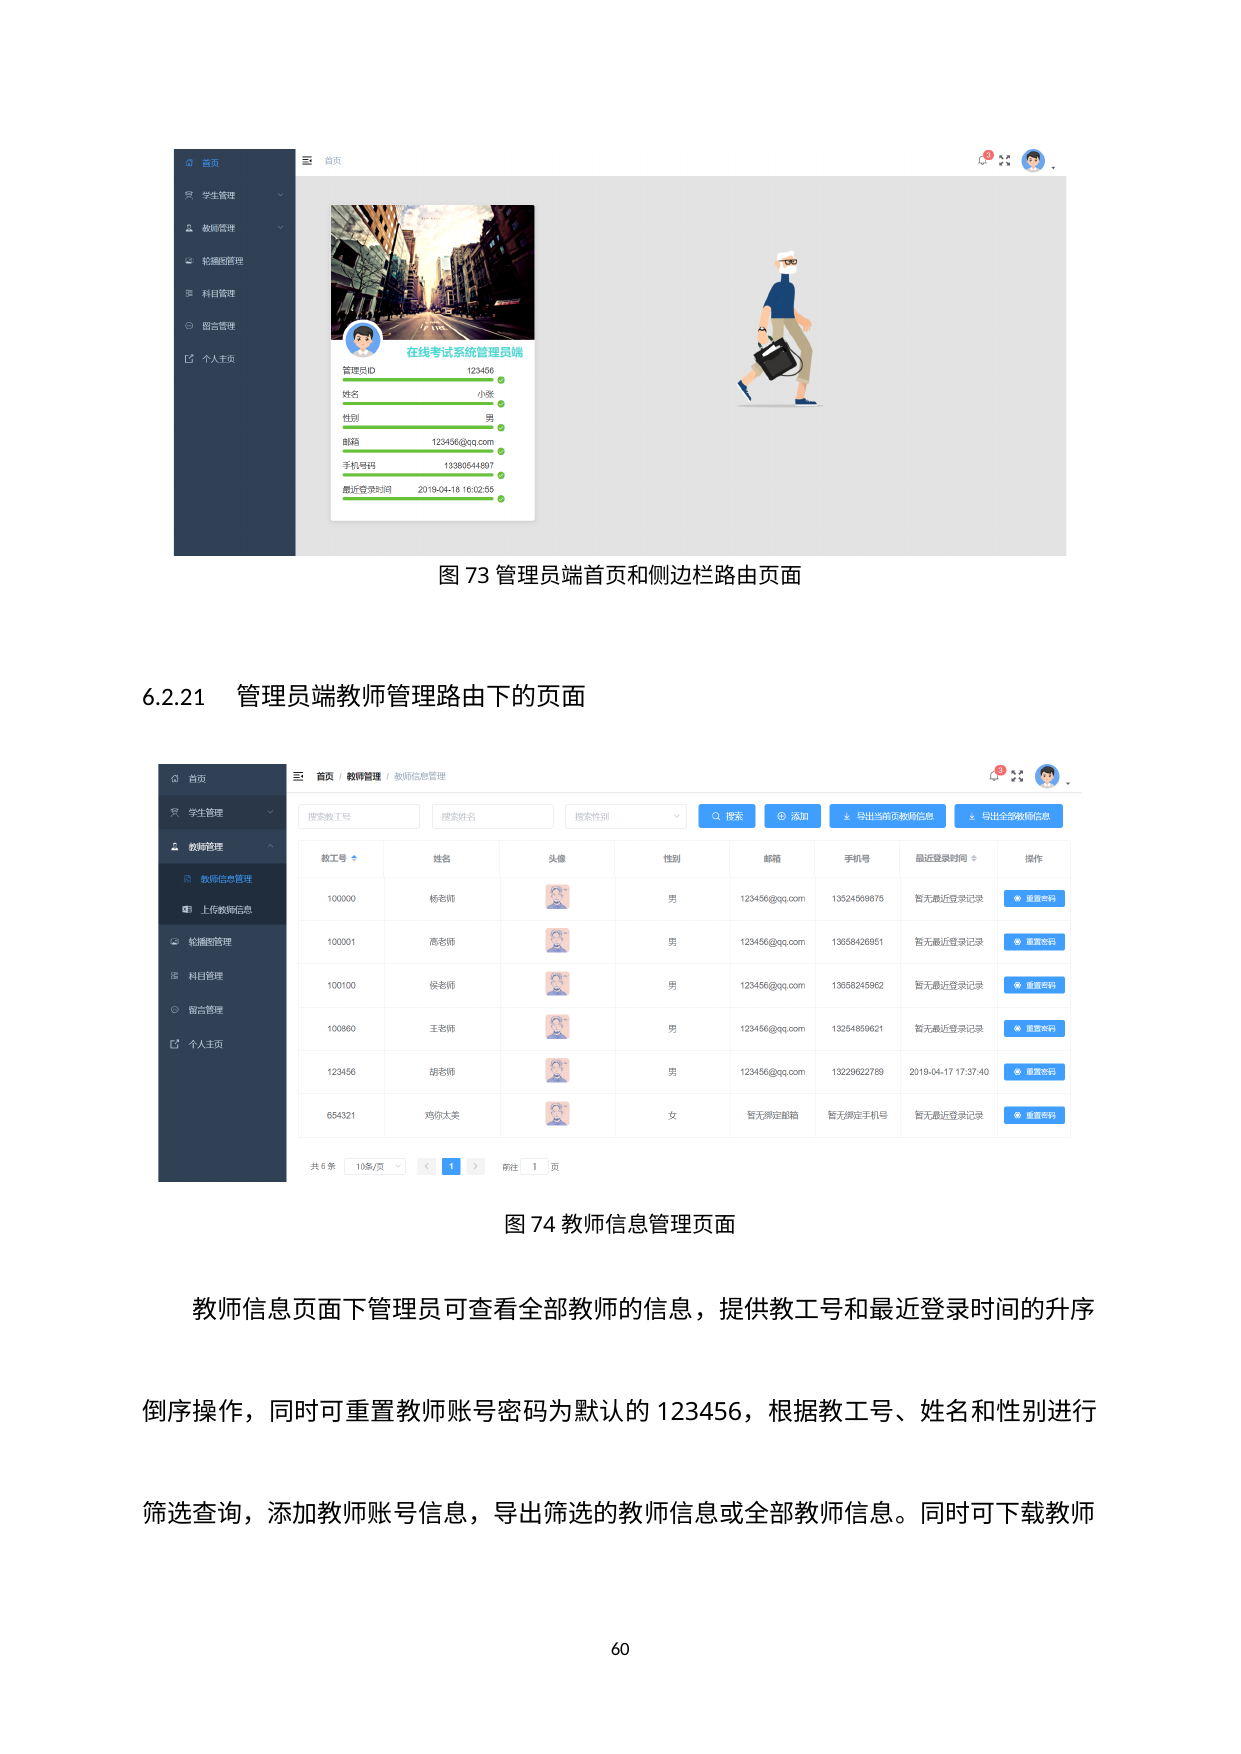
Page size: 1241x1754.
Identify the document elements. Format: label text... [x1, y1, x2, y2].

text 管理员端教师管理路由下的页面 [142, 676, 1098, 712]
picture [173, 149, 1067, 556]
picture [158, 764, 1082, 1182]
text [142, 1274, 1098, 1545]
text 图74 教师信息管理页面 [142, 1206, 1098, 1240]
text 图73 管理员端首页和侧边栏路由页面 [142, 557, 1098, 591]
